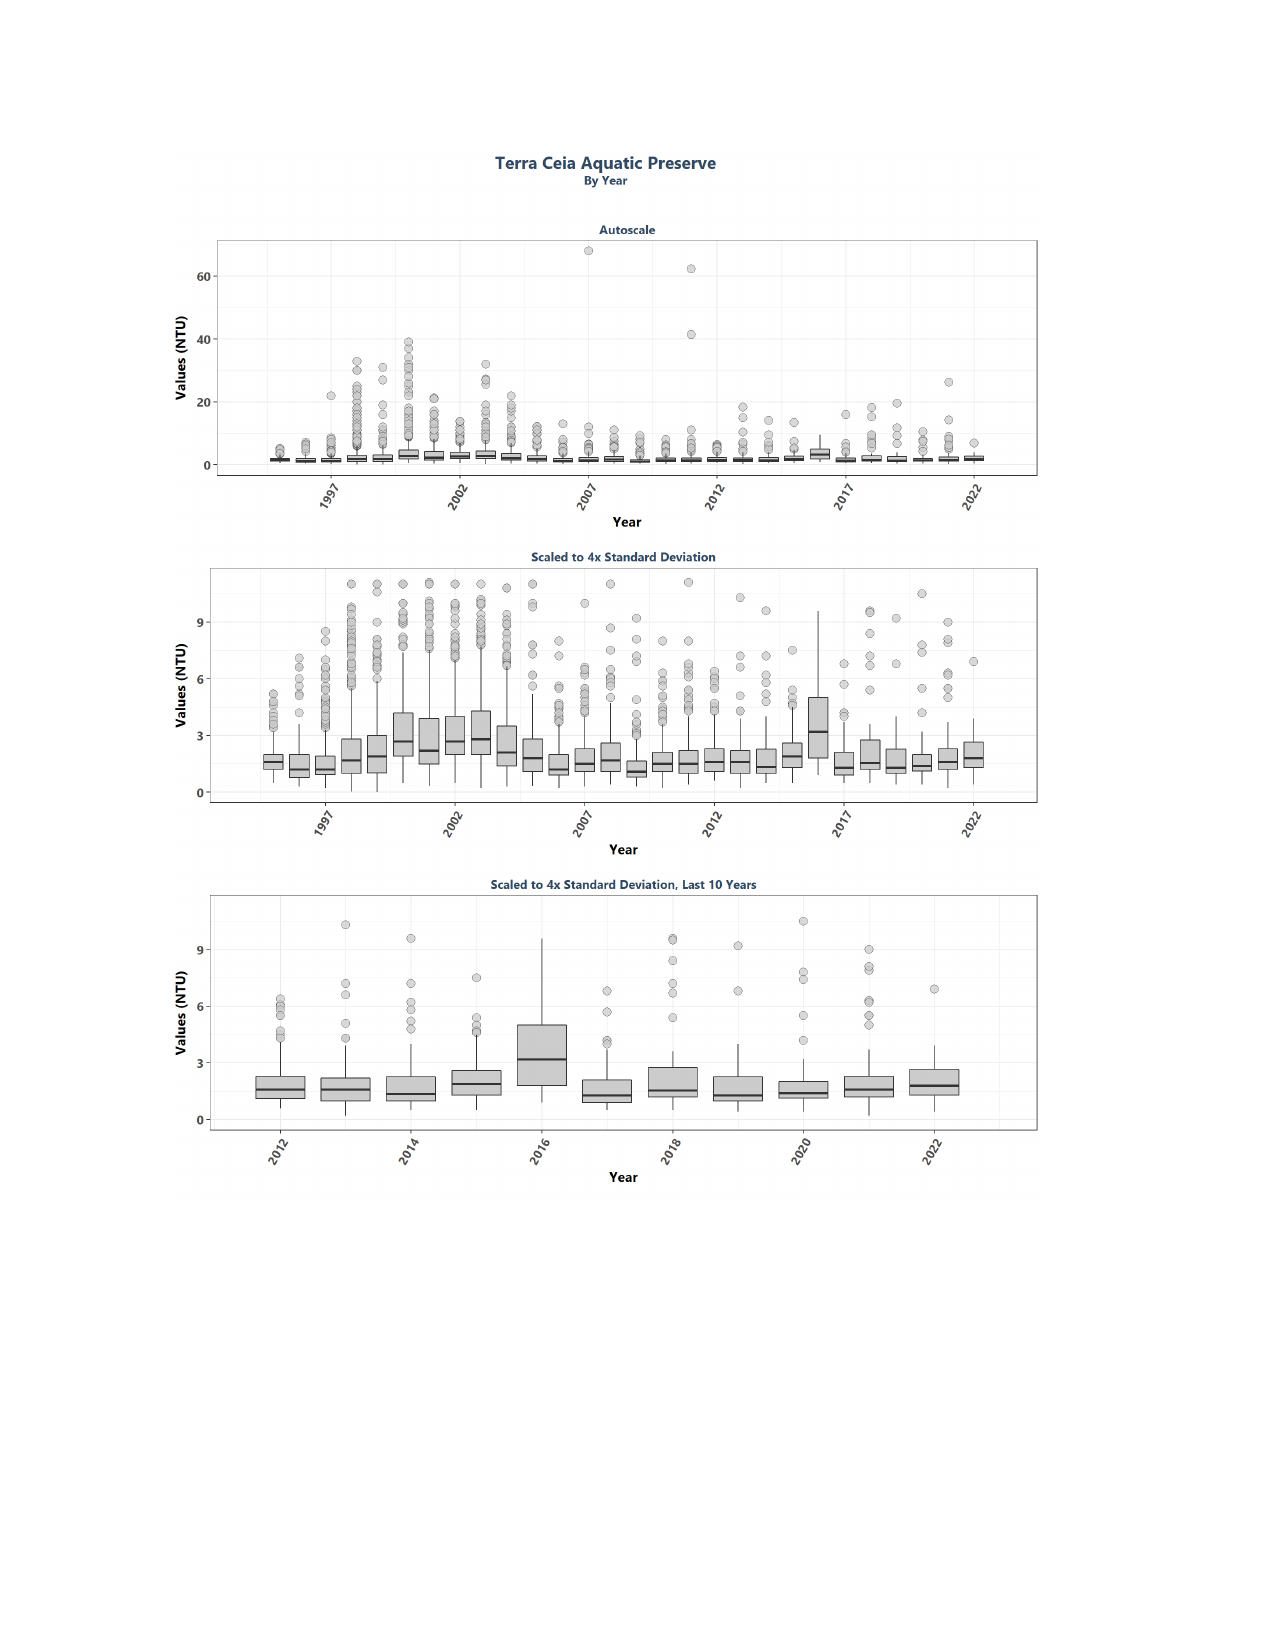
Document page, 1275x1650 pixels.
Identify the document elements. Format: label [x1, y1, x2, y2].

picture [168, 150, 1044, 1200]
